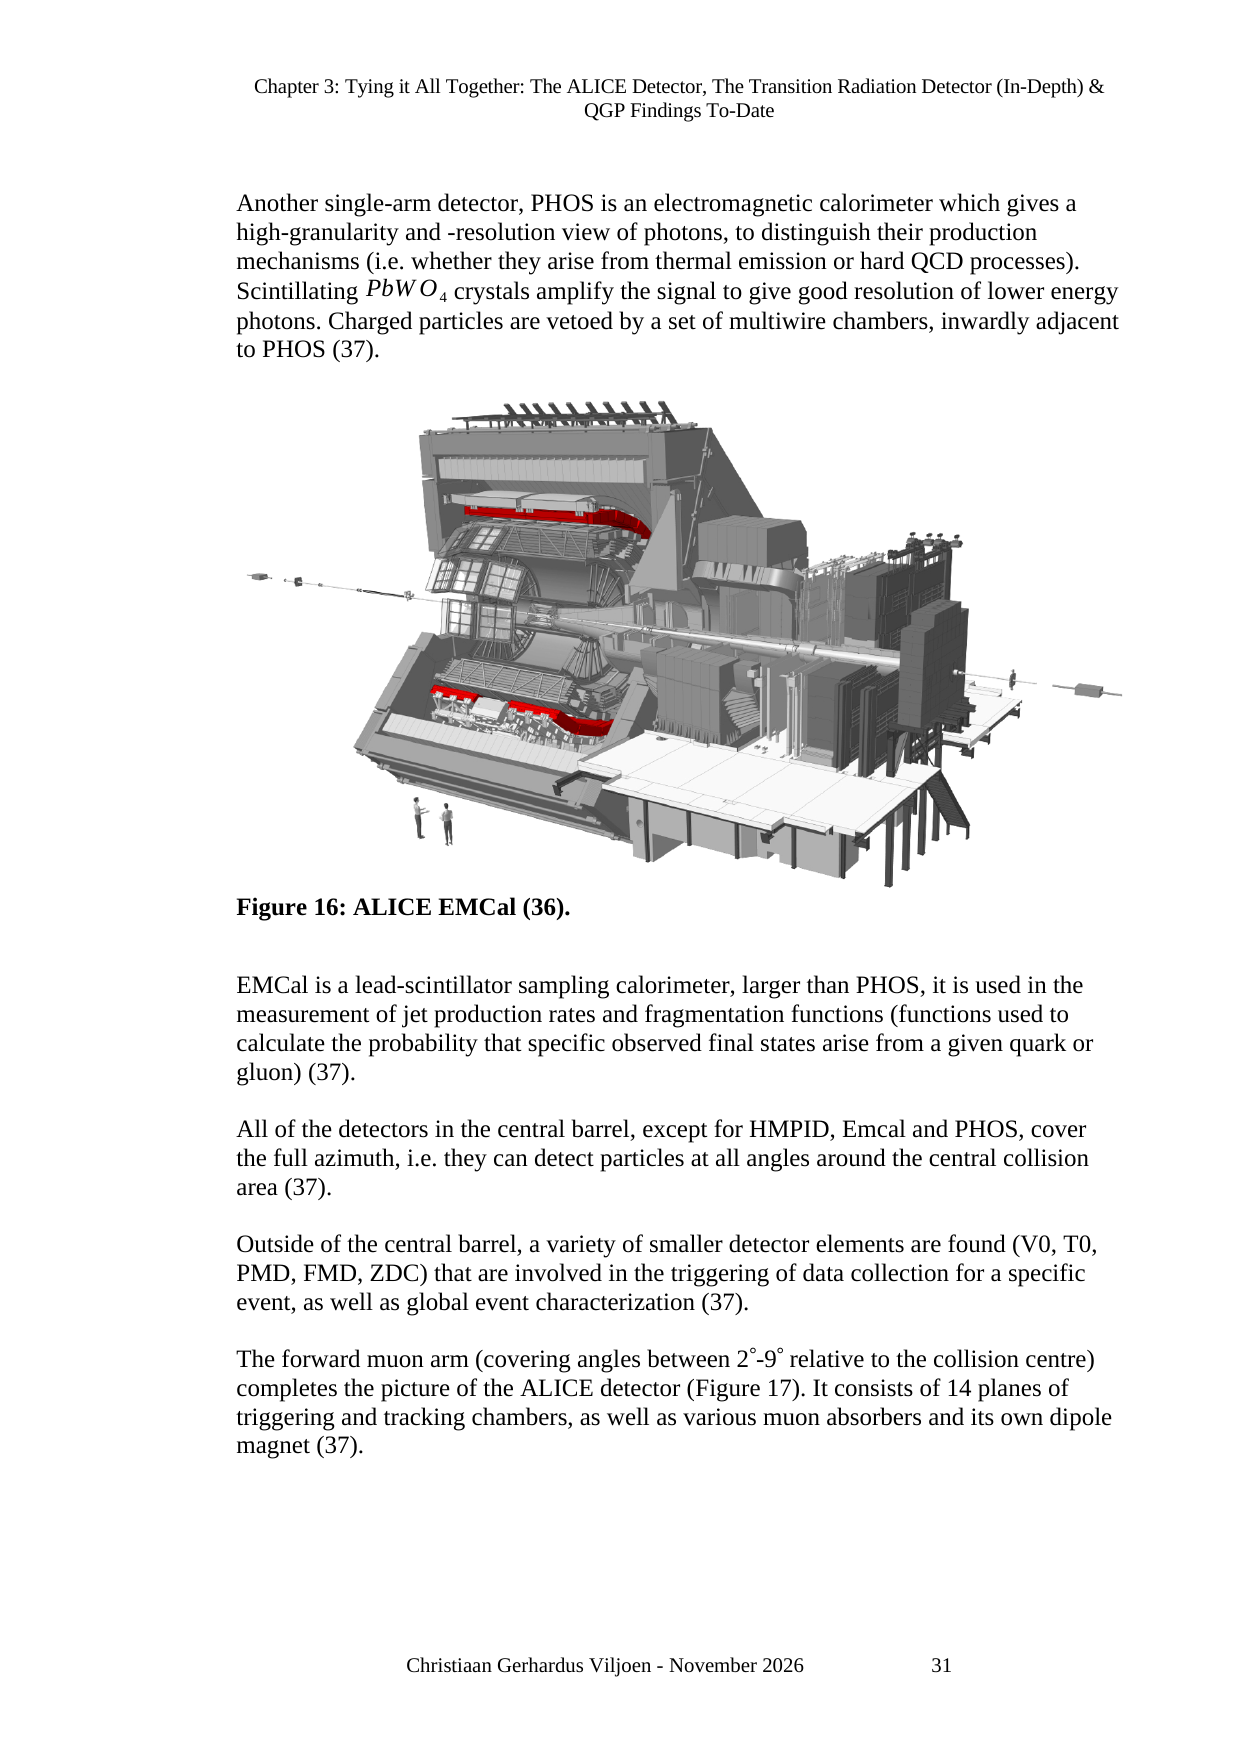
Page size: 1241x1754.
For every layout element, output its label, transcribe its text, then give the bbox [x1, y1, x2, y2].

text The forward muon arm (covering angles between 2-9 relative to the collision centre) completes the picture of the ALICE detector (Figure 17). It consists of 14 planes of triggering and tracking chambers, as well as various muon absorbers and its own dipole magnet . [236, 1344, 1122, 1459]
picture [236, 392, 1123, 893]
text Figure 16: ALICE EMCal . [236, 893, 1122, 921]
text All of the detectors in the central barrel, except for HMPID, Emcal and PHOS, cover the full azimuth, i.e. they can detect particles at all angles around the central collision area . [236, 1114, 1122, 1201]
text Outside of the central barrel, a variety of smaller detector elements are found (V0, T0, PMD, FMD, ZDC) that are involved in the triggering of data collection for a specific event, as well as global event characterization . [236, 1229, 1122, 1316]
text EMCal is a lead-scintillator sampling calorimeter, larger than PHOS, it is used in the measurement of jet production rates and fragmentation functions (functions used to calculate the probability that specific observed final states arise from a given quark or gluon) . [236, 971, 1122, 1086]
text Another single-arm detector, PHOS is an electromagnetic calorimeter which gives a high-granularity and -resolution view of photons, to distinguish their production mechanisms (i.e. whether they arise from thermal emission or hard QCD processes). Scintillating crystals amplify the signal to give good resolution of lower energy photons. Charged particles are vetoed by a set of multiwire chambers, inwardly adjacent to PHOS . [236, 188, 1122, 363]
